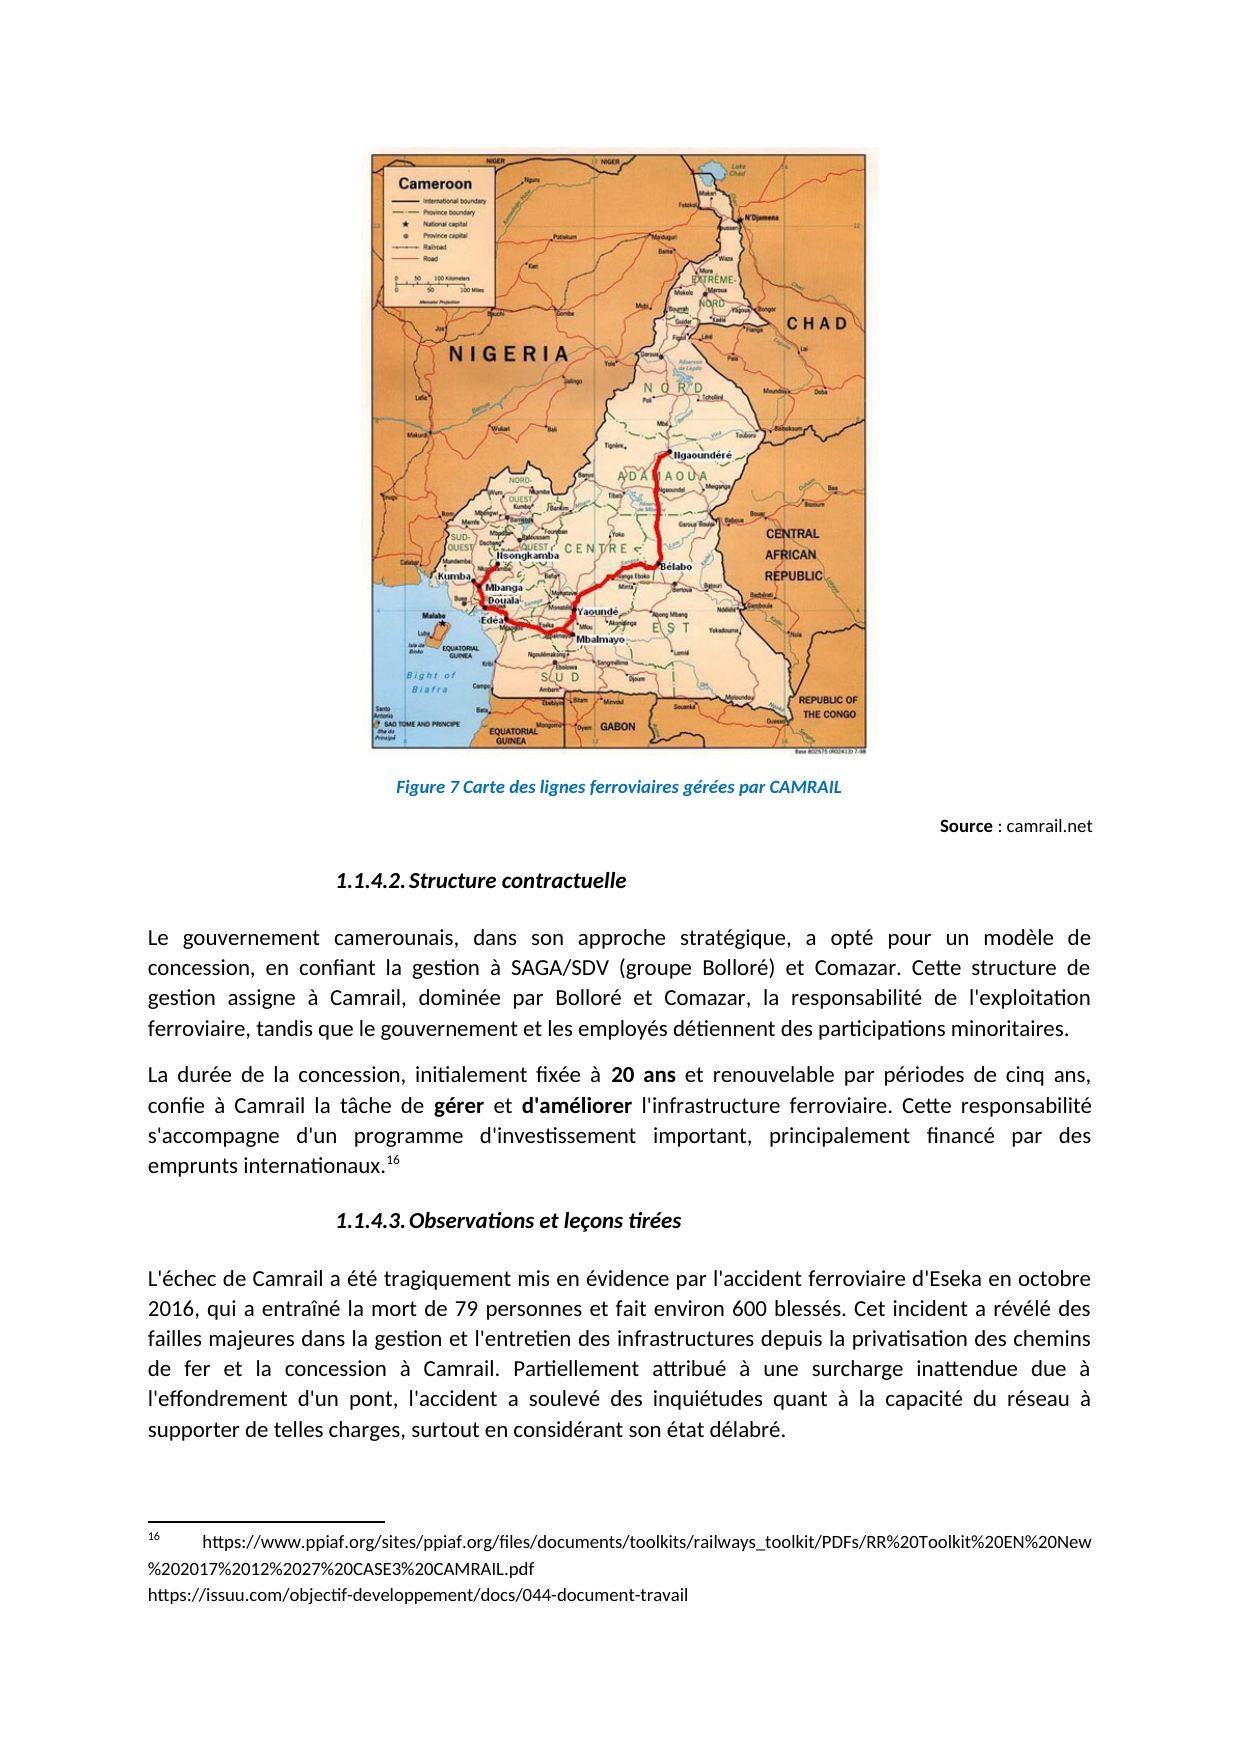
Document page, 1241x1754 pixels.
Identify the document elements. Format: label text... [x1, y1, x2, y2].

text L'échec de Camrail a été tragiquement mis en évidence par l'accident ferroviaire d'Eseka en octobre 2016, qui a entraîné la mort de 79 personnes et fait environ 600 blessés. Cet incident a révélé des failles majeures dans la gestion et l'entretien des infrastructures depuis la privatisation des chemins de fer et la concession à Camrail. Partiellement attribué à une surcharge inattendue due à l'effondrement d'un pont, l'accident a soulevé des inquiétudes quant à la capacité du réseau à supporter de telles charges, surtout en considérant son état délabré. [148, 1264, 1093, 1443]
list Observations et leçons tirées [335, 1206, 1093, 1234]
list Structure contractuelle [335, 866, 1093, 894]
text Le gouvernement camerounais, dans son approche stratégique, a opté pour un modèle de concession, en confiant la gestion à SAGA/SDV (groupe Bolloré) et Comazar. Cette structure de gestion assigne à Camrail, dominée par Bolloré et Comazar, la responsabilité de l'exploitation ferroviaire, tandis que le gouvernement et les employés détiennent des participations minoritaires. [148, 923, 1093, 1042]
text La durée de la concession, initialement fixée à 20 ans et renouvelable par périodes de cinq ans, confie à Camrail la tâche de gérer et d'améliorer l'infrastructure ferroviaire. Cette responsabilité s'accompagne d'un programme d'investissement important, principalement financé par des emprunts internationaux. [148, 1061, 1093, 1179]
picture [361, 147, 880, 759]
text Source : camrail.net [148, 814, 1093, 837]
